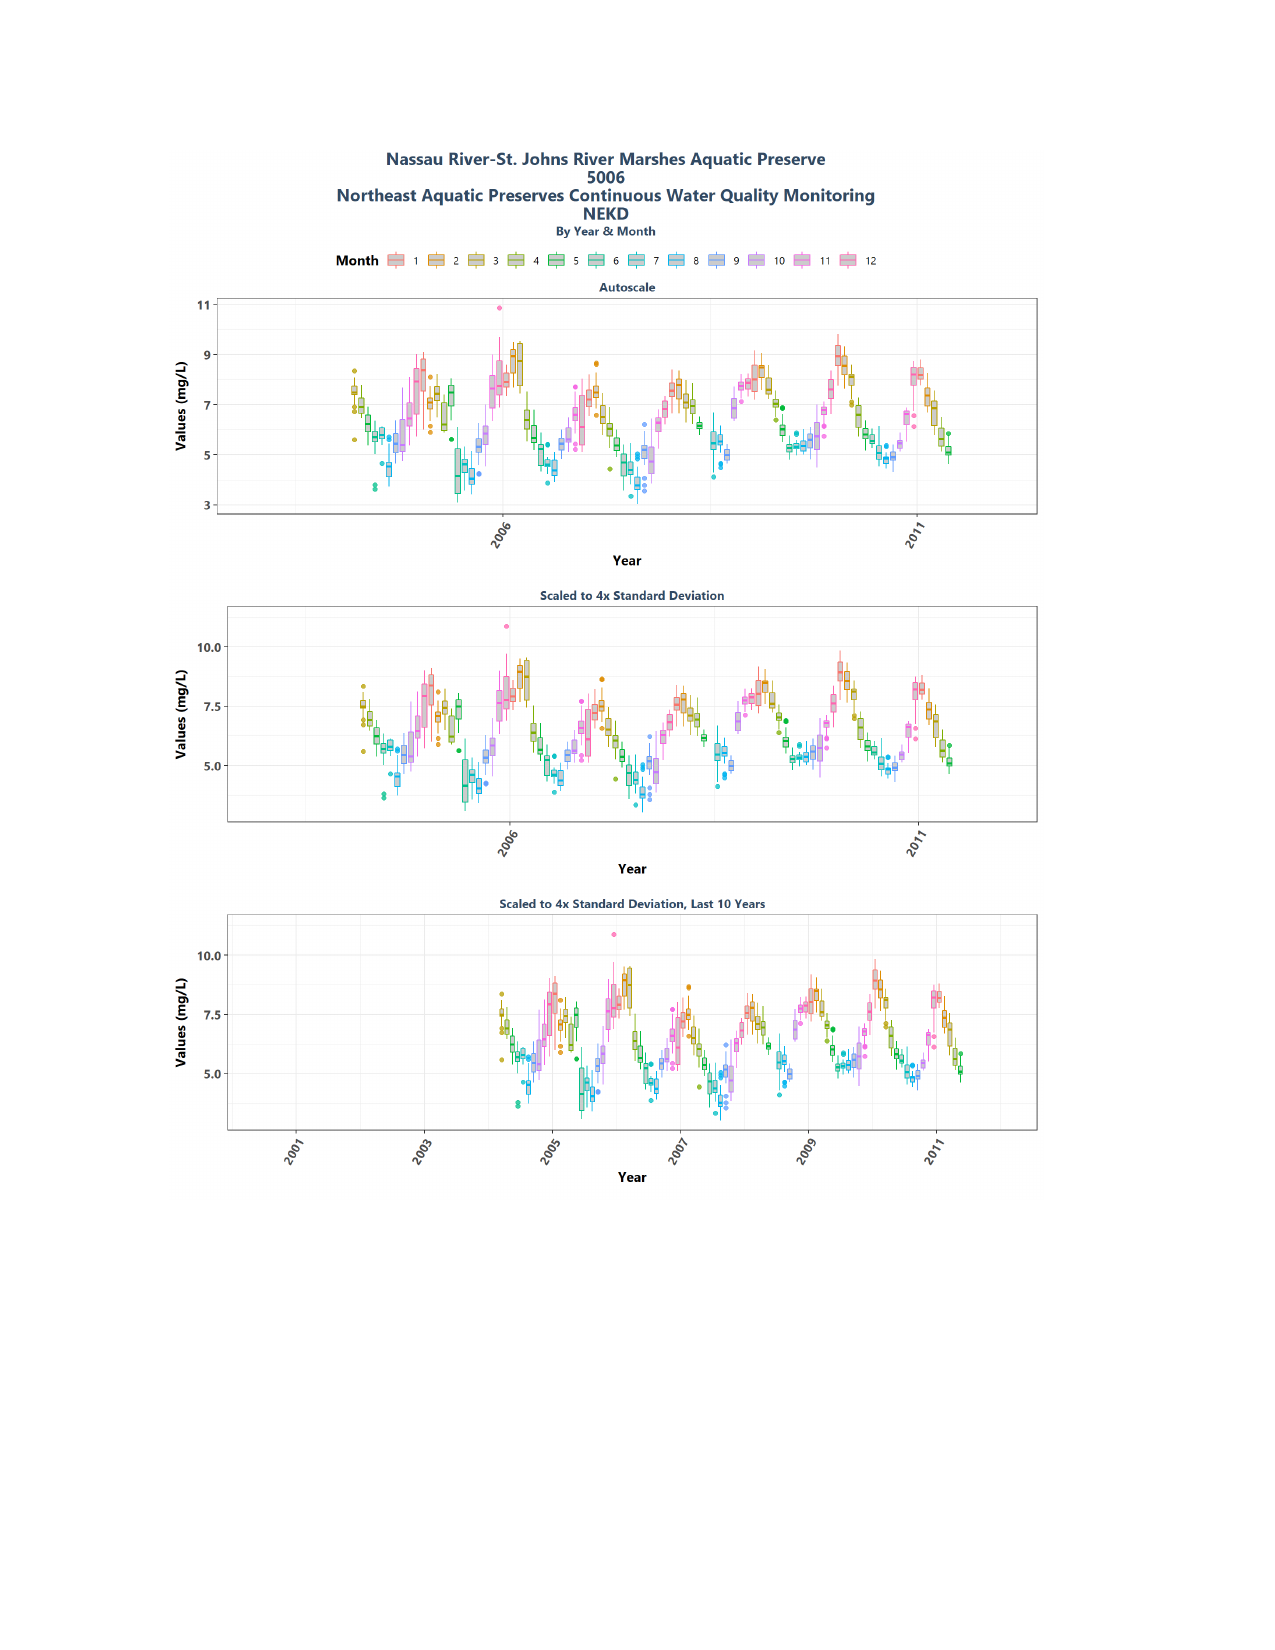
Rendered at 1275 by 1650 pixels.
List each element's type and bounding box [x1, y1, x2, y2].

picture [168, 150, 1044, 1200]
